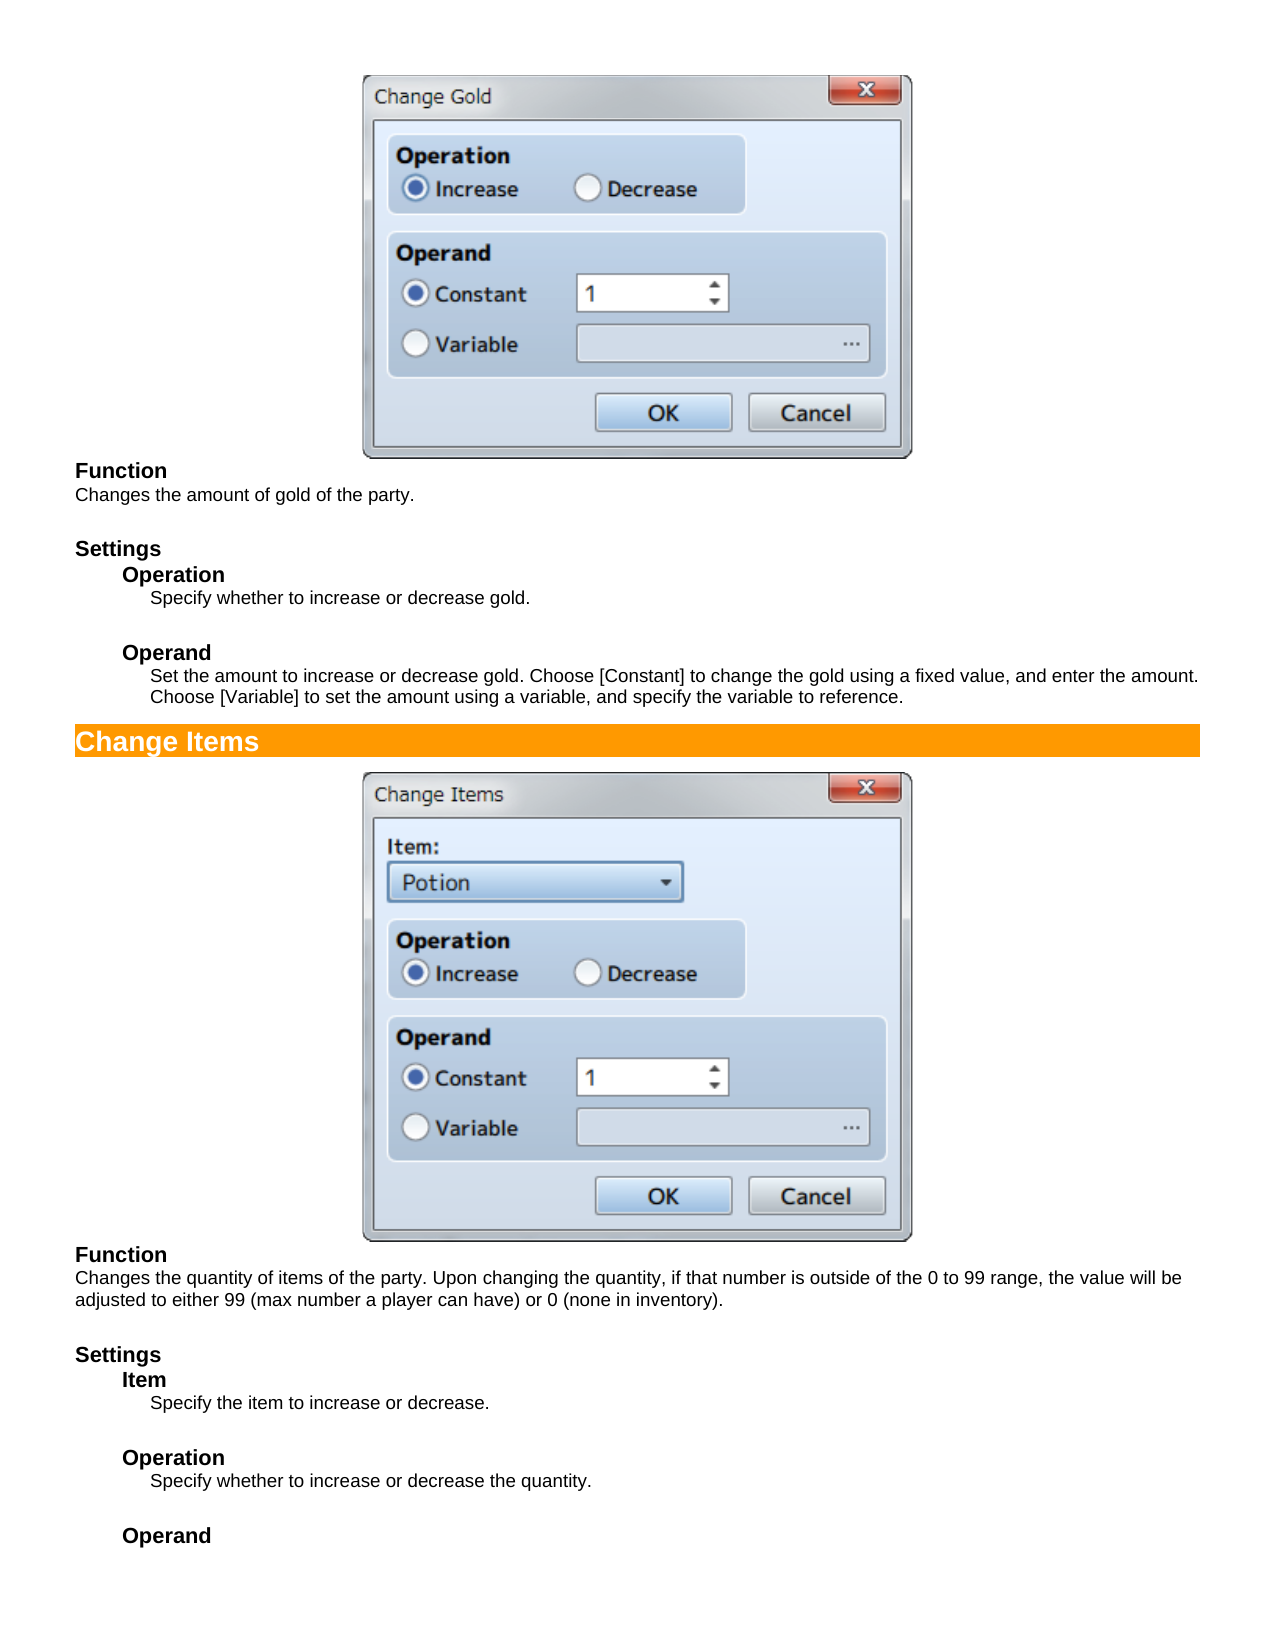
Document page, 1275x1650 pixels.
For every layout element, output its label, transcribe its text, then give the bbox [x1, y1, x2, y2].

text Changes the amount of gold of the party. [75, 483, 1200, 505]
text Changes the quantity of items of the party. Upon changing the quantity, if that number is outside of the 0 to 99 range, the value will be adjusted to either 99 (max number a player can have) or 0 (none in inventory). [75, 1267, 1200, 1310]
text Specify whether to increase or decrease gold. [150, 587, 1200, 608]
text Item [122, 1367, 1200, 1392]
text Specify whether to increase or decrease the quantity. [150, 1470, 1200, 1491]
text Settings [75, 536, 1200, 561]
picture [362, 75, 913, 459]
text Function [75, 1242, 1200, 1267]
text Set the amount to increase or decrease gold. Choose [Constant] to change the gold using a fixed value, and enter the amount. Choose [Variable] to set the amount using a variable, and specify the variable to reference. [150, 665, 1200, 708]
text Change Items [75, 724, 1200, 757]
text Function [75, 458, 1200, 483]
text Settings [75, 1341, 1200, 1367]
text Operation [122, 1445, 1200, 1470]
text Specify the item to increase or decrease. [150, 1392, 1200, 1413]
picture [362, 772, 913, 1242]
text Operand [122, 639, 1200, 665]
text Operand [122, 1523, 1200, 1548]
text Operation [122, 561, 1200, 587]
